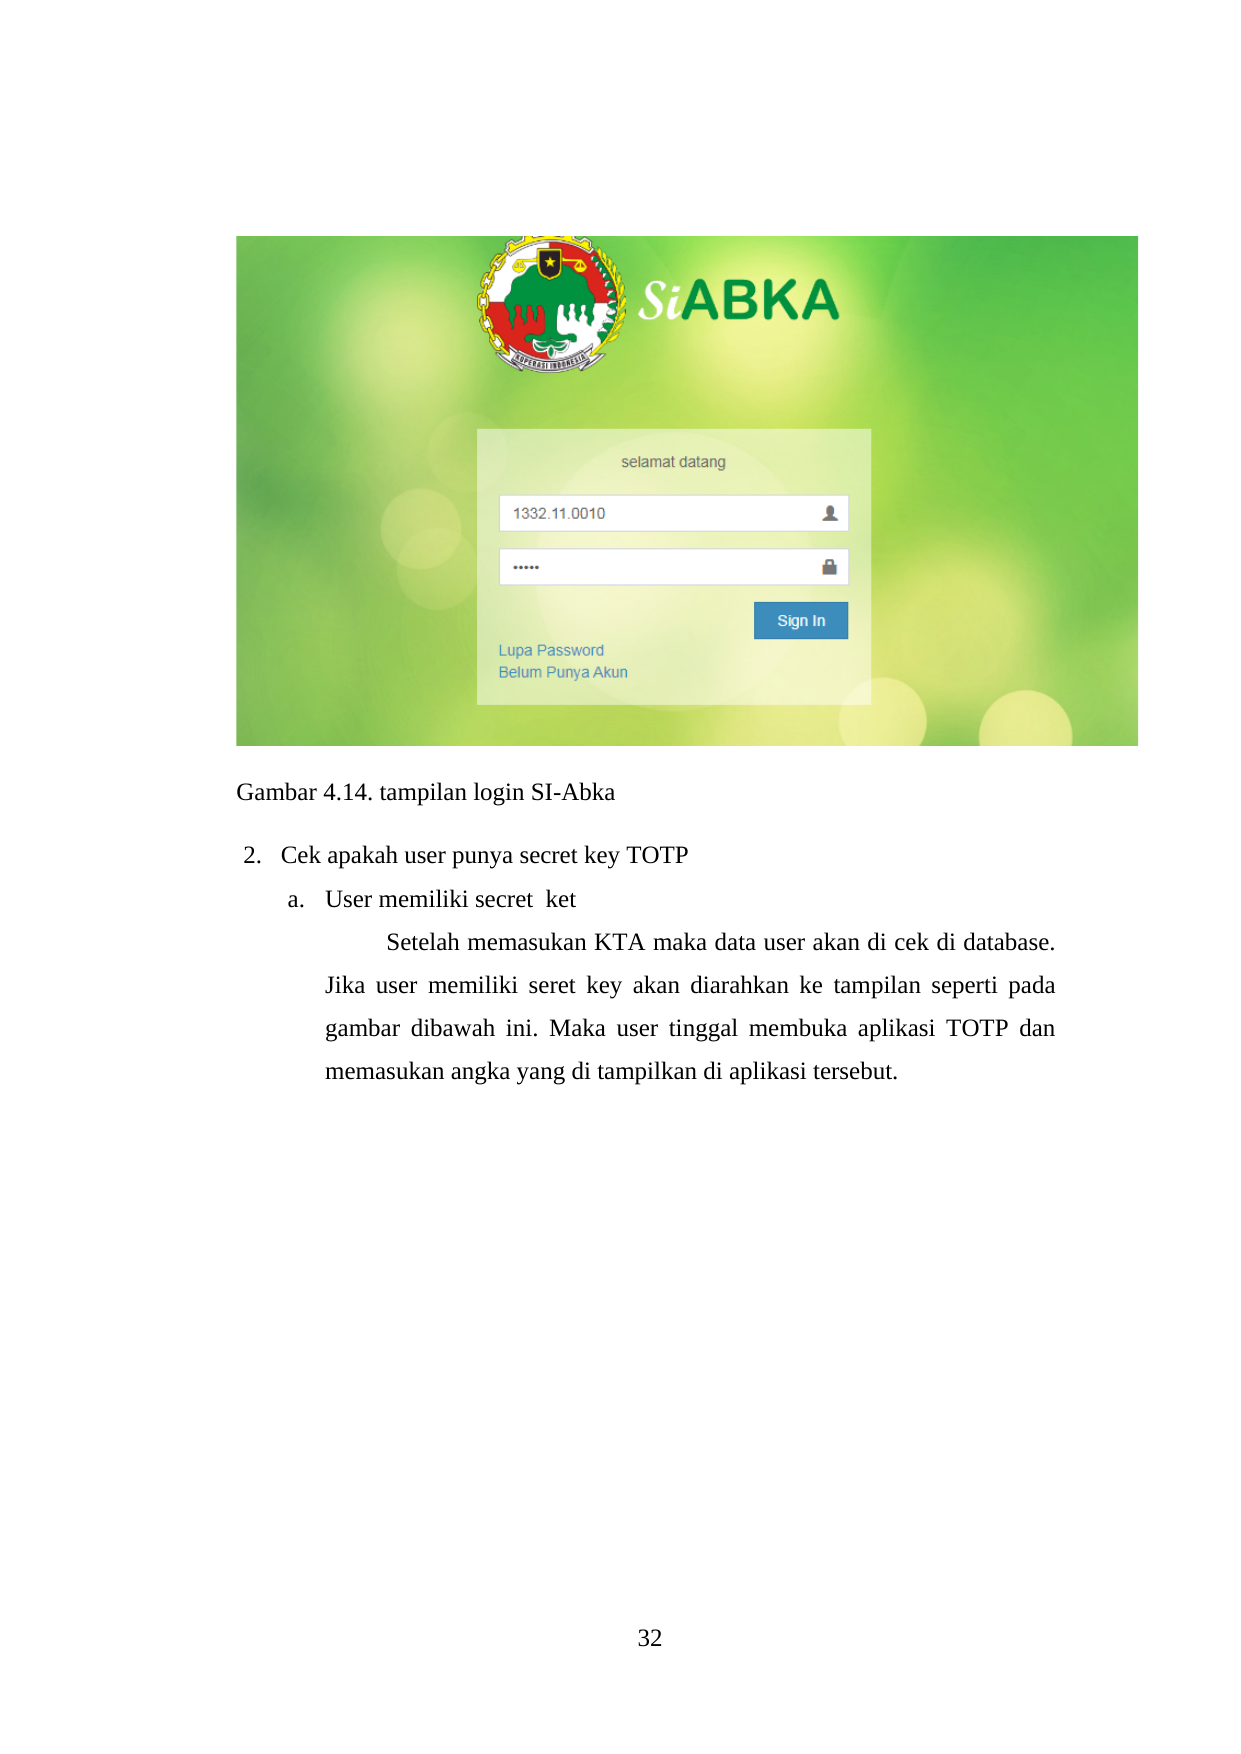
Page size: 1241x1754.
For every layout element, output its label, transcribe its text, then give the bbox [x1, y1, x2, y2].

list Setelah memasukan KTA maka data user akan di cek di database. Jika user memiliki seret key akan diarahkan ke tampilan seperti pada gambar dibawah ini. Maka user tinggal membuka aplikasi TOTP dan memasukan angka yang di tampilkan di aplikasi tersebut. [325, 927, 1056, 1085]
list User memiliki secret ket [287, 884, 1056, 912]
picture [236, 236, 1139, 746]
list Cek apakah user punya secret key TOTP [243, 841, 1056, 869]
